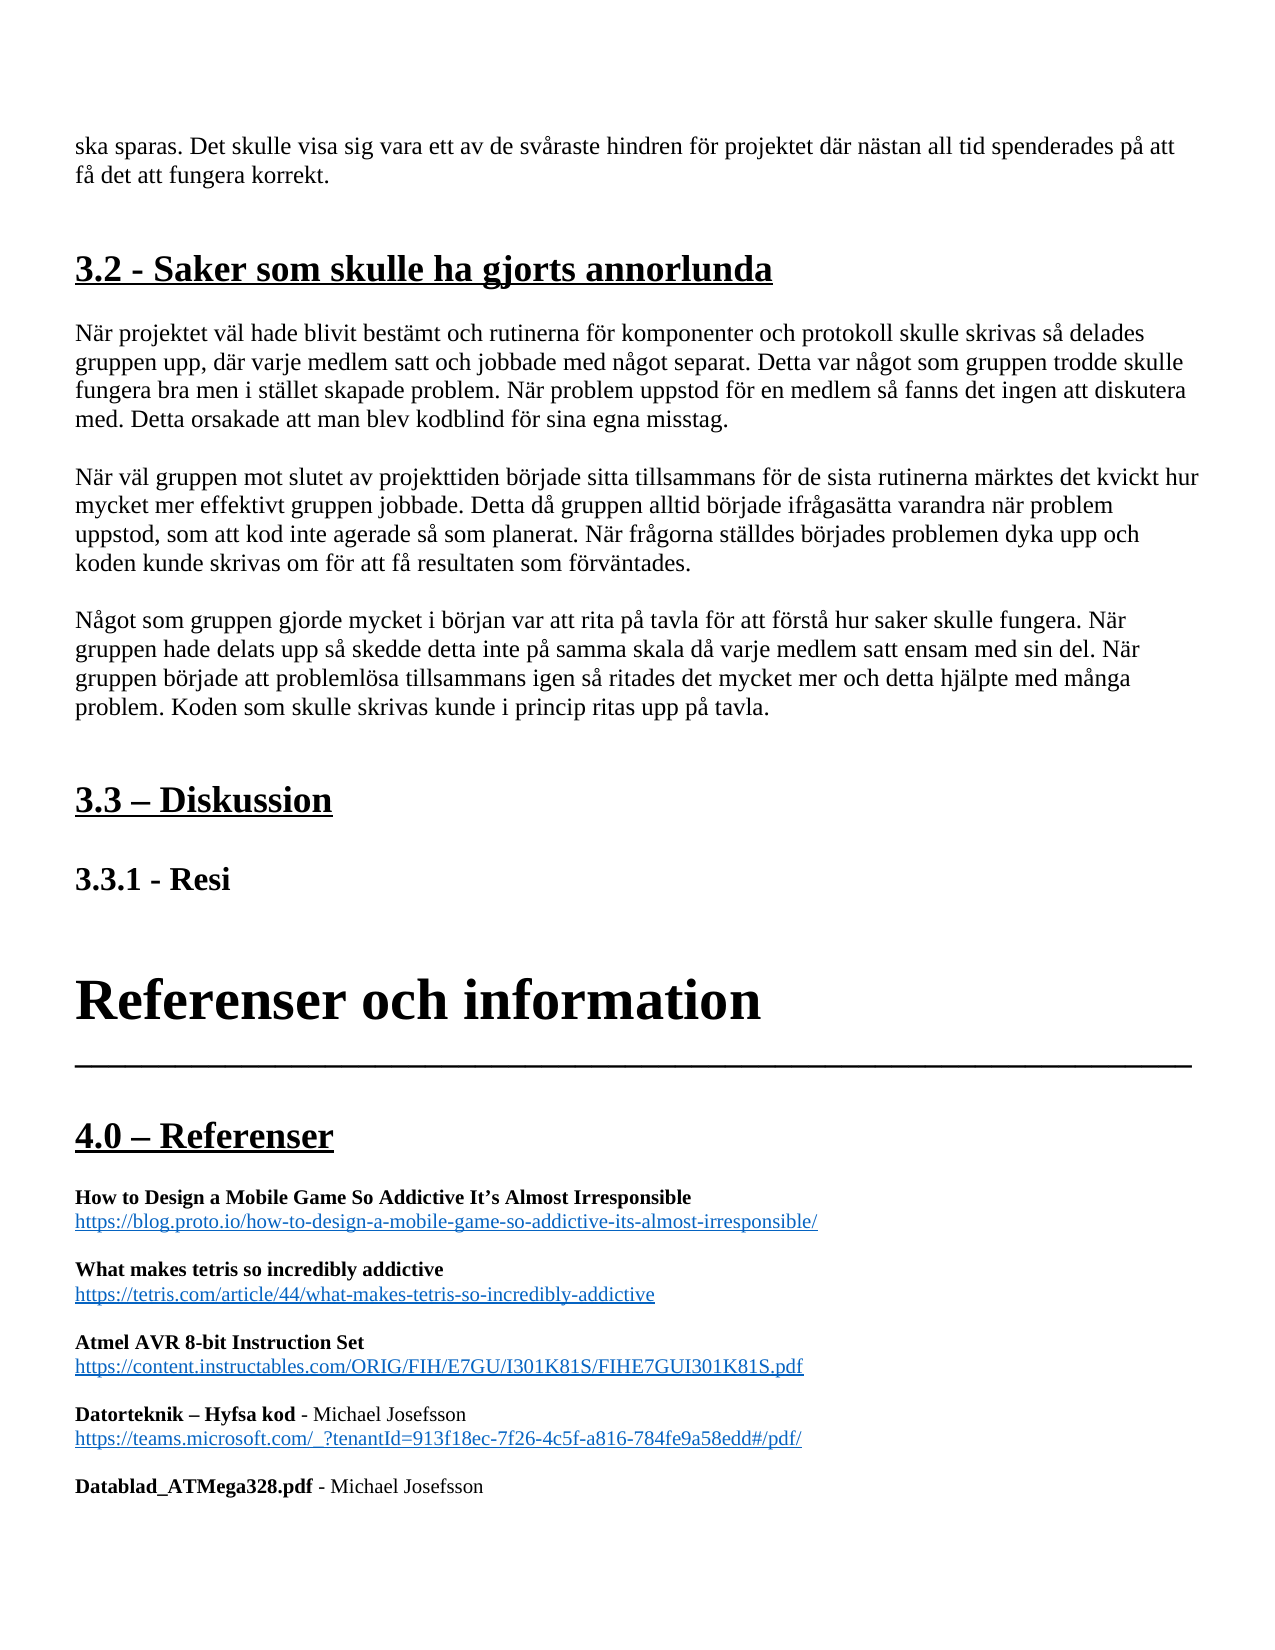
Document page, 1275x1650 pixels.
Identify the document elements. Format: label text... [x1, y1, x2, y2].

text What makes tetris so incredibly addictive [75, 1257, 1200, 1281]
text 3.3.1 - Resi Referenser och information ___________________________________________________________________ [75, 859, 1200, 1070]
text How to Design a Mobile Game So Addictive It’s Almost Irresponsible [75, 1156, 1200, 1209]
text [75, 131, 1200, 188]
text https://tetris.com/article/44/what-makes-tetris-so-incredibly-addictive [75, 1281, 1200, 1306]
text Något som gruppen gjorde mycket i början var att rita på tavla för att förstå hur saker skulle fungera. När gruppen hade delats upp så skedde detta inte på samma skala då varje medlem satt ensam med sin del. När gruppen började att problemlösa tillsammans igen så ritades det mycket mer och detta hjälpte med många problem. Koden som skulle skrivas kunde i princip ritas upp på tavla. [75, 605, 1200, 720]
text Atmel AVR 8-bit Instruction Set [75, 1306, 1200, 1354]
text När projektet väl hade blivit bestämt och rutinerna för komponenter och protokoll skulle skrivas så delades gruppen upp, där varje medlem satt och jobbade med något separat. Detta var något som gruppen trodde skulle fungera bra men i stället skapade problem. När problem uppstod för en medlem så fanns det ingen att diskutera med. Detta orsakade att man blev kodblind för sina egna misstag. [75, 318, 1200, 433]
text När väl gruppen mot slutet av projekttiden började sitta tillsammans för de sista rutinerna märktes det kvickt hur mycket mer effektivt gruppen jobbade. Detta då gruppen alltid började ifrågasätta varandra när problem uppstod, som att kod inte agerade så som planerat. När frågorna ställdes börjades problemen dyka upp och koden kunde skrivas om för att få resultaten som förväntades. [75, 462, 1200, 577]
text 3.3 – Diskussion [75, 778, 1200, 821]
text 4.0 – Referenser [75, 1113, 1200, 1156]
text https://blog.proto.io/how-to-design-a-mobile-game-so-addictive-its-almost-irresponsible/ [75, 1209, 1200, 1233]
text Datablad_ATMega328.pdf - Michael Josefsson [75, 1474, 1200, 1498]
text https://content.instructables.com/ORIG/FIH/E7GU/I301K81S/FIHE7GUI301K81S.pdf Datorteknik – Hyfsa kod - Michael Josefsson https://teams.microsoft.com/_?tenantId=913f18ec-7f26-4c5f-a816-784fe9a58edd#/pdf/ [75, 1354, 1200, 1450]
text 3.2 - Saker som skulle ha gjorts annorlunda [75, 246, 1200, 289]
